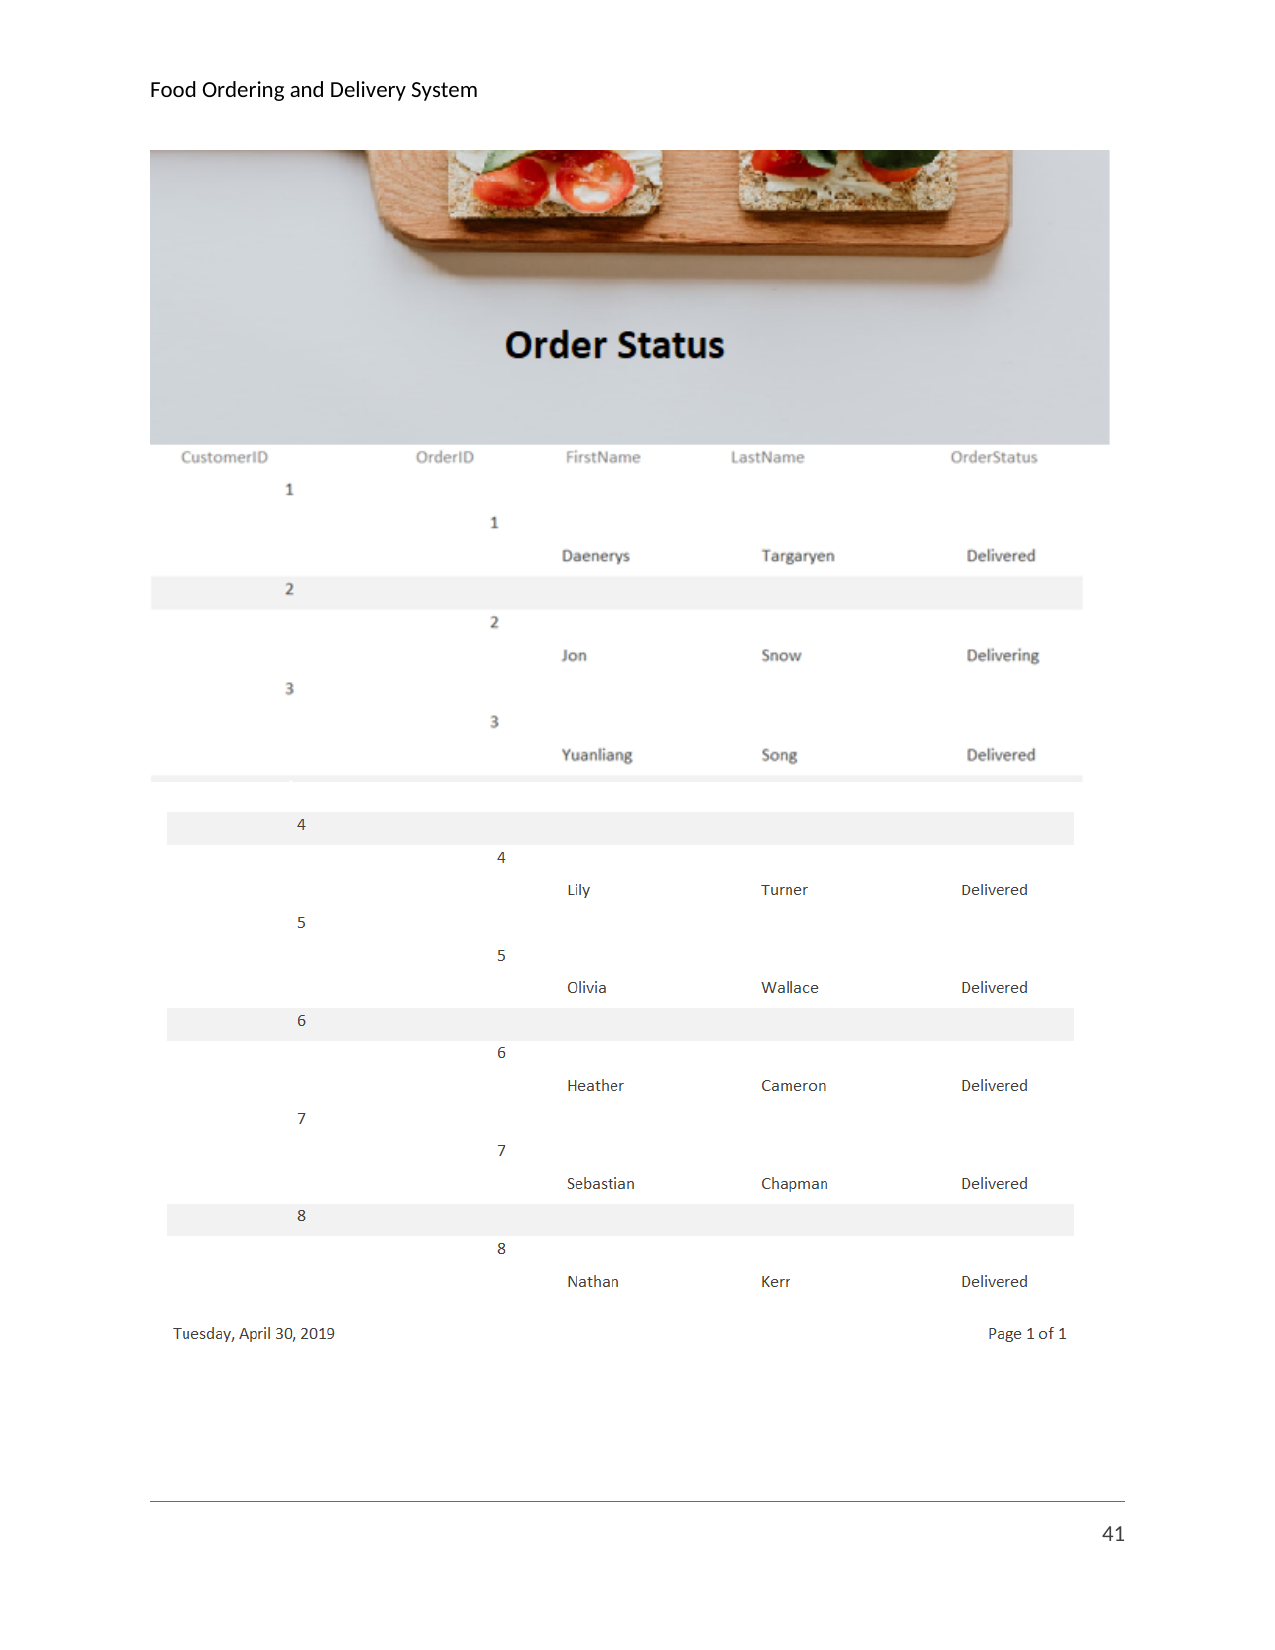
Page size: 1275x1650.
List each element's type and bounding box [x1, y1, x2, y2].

picture [150, 806, 1110, 1368]
picture [150, 150, 1113, 782]
